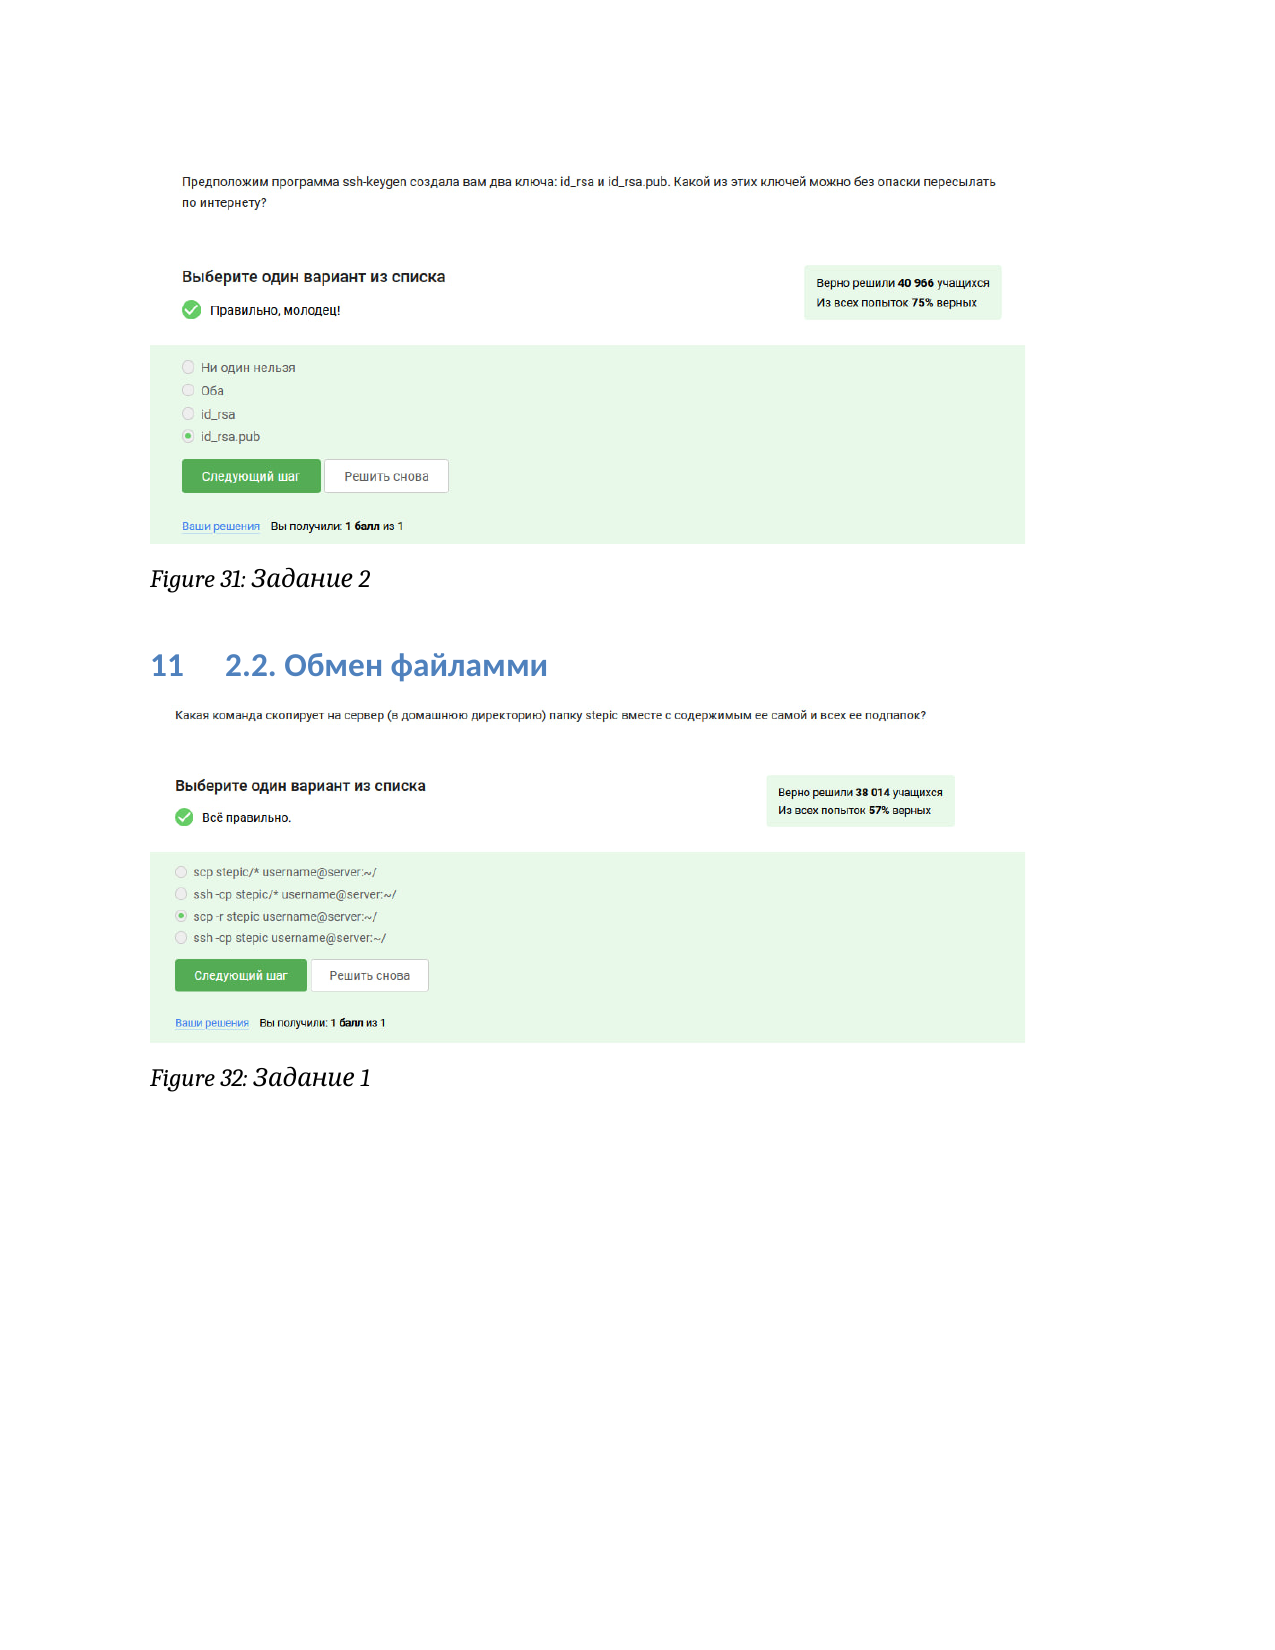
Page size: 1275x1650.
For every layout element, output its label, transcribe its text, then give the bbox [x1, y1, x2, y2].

picture [150, 684, 1025, 1044]
picture [150, 150, 1025, 544]
subtitle 11 2.2. Обмен файламми [150, 644, 1125, 684]
text Figure 32: Задание 1 [150, 1064, 1125, 1093]
text Figure 31: Задание 2 [150, 565, 1125, 594]
